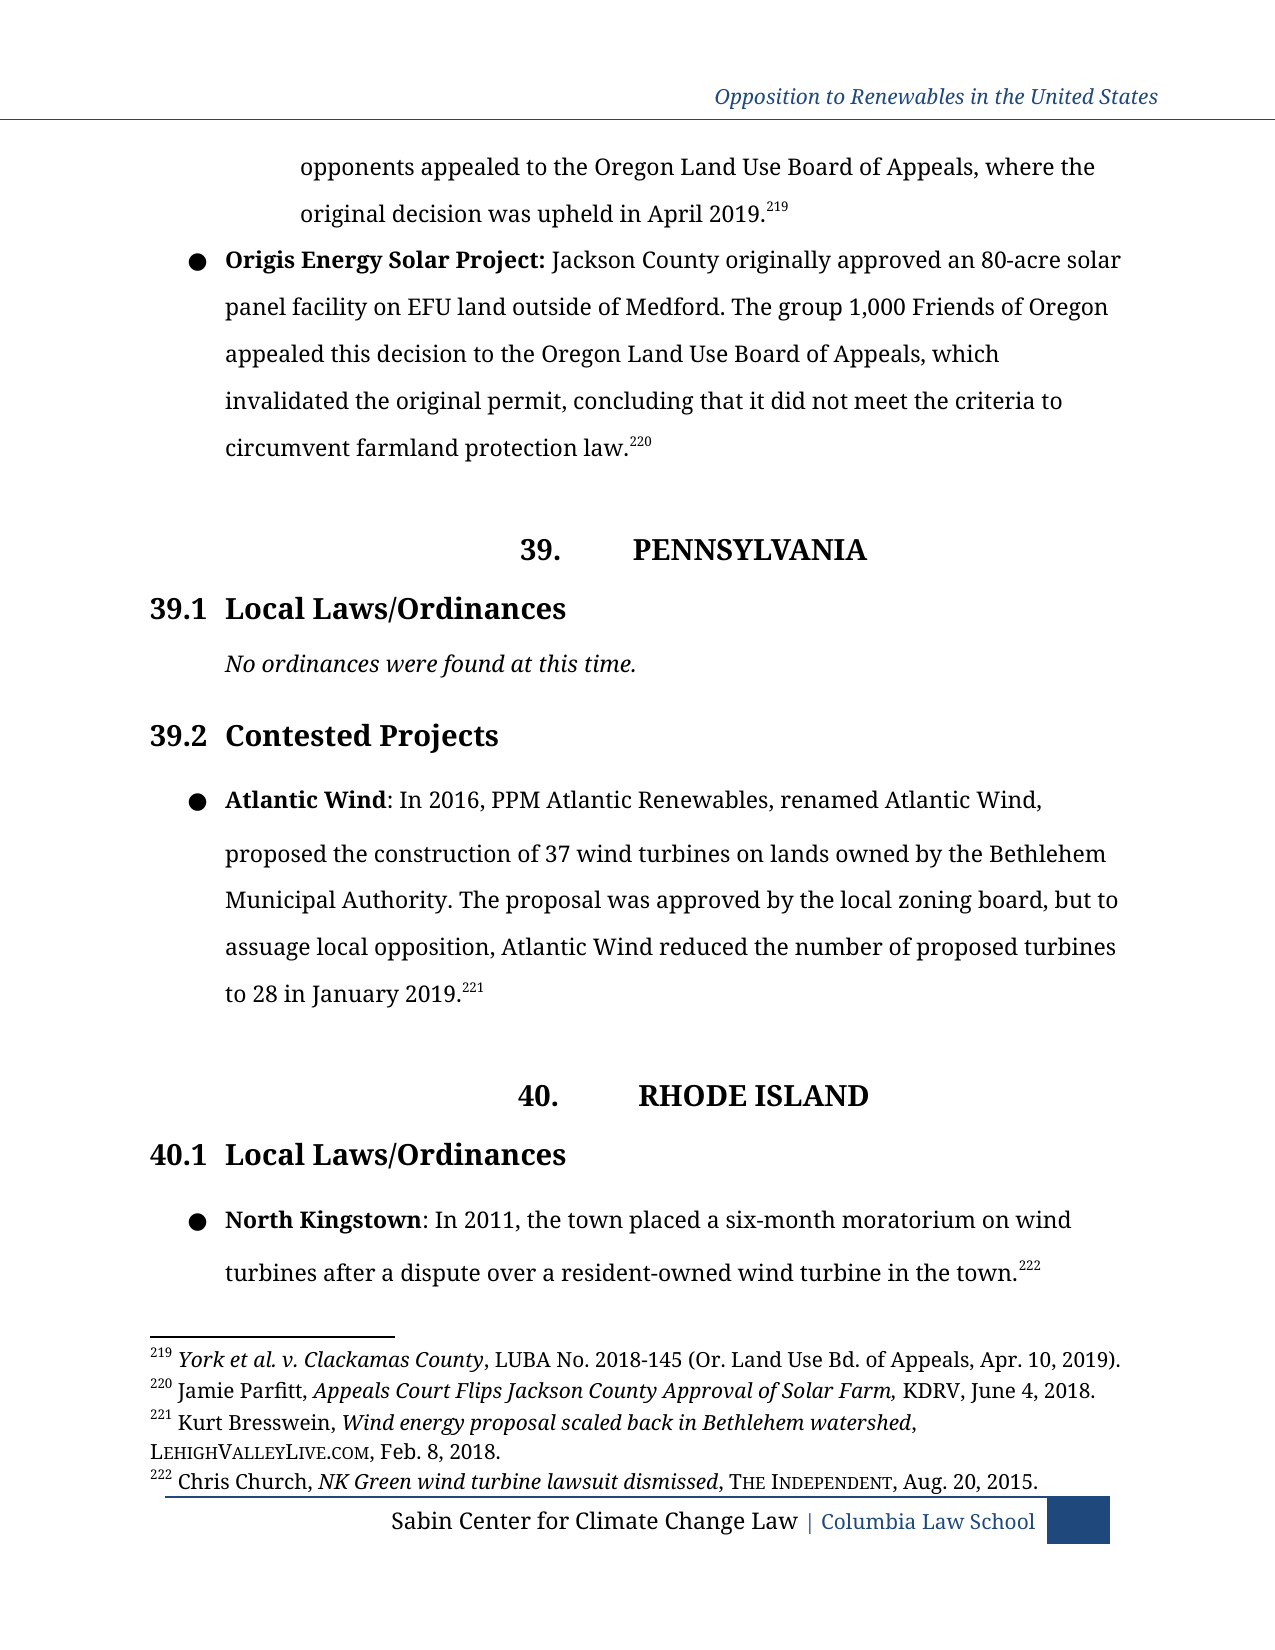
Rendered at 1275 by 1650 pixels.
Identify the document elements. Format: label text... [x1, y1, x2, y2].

subtitle Contested Projects [150, 716, 1125, 755]
list Pacific Northwest Solar LLC sought to construct an 80-acre solar farm on a parcel zoned under Exclusive Farm Use (EFU). Project opponents argued that the glare from the panels would “impair” the residential use of the surrounding properties. After Clackamas County approved the project, the opponents appealed to the Oregon Land Use Board of Appeals, where the original decision was upheld in April 2019. [262, 151, 1125, 229]
subtitle Pennsylvania [187, 529, 1125, 568]
list Origis Energy Solar Project: Jackson County originally approved an 80-acre solar panel facility on EFU land outside of Medford. The group 1,000 Friends of Oregon appealed this decision to the Oregon Land Use Board of Appeals, which invalidated the original permit, concluding that it did not meet the criteria to circumvent farmland protection law. [187, 244, 1125, 463]
list Atlantic Wind: In 2016, PPM Atlantic Renewables, renamed Atlantic Wind, proposed the construction of 37 wind turbines on lands owned by the Bethlehem Municipal Authority. The proposal was approved by the local zoning board, but to assuage local opposition, Atlantic Wind reduced the number of proposed turbines to 28 in January 2019. [187, 775, 1125, 1009]
subtitle Rhode Island [187, 1075, 1125, 1115]
list North Kingstown: In 2011, the town placed a six-month moratorium on wind turbines after a dispute over a resident-owned wind turbine in the town. [187, 1194, 1125, 1288]
subtitle Local Laws/Ordinances [150, 1134, 1125, 1174]
text No ordinances were found at this time. [150, 648, 1125, 679]
subtitle Local Laws/Ordinances [150, 588, 1125, 628]
